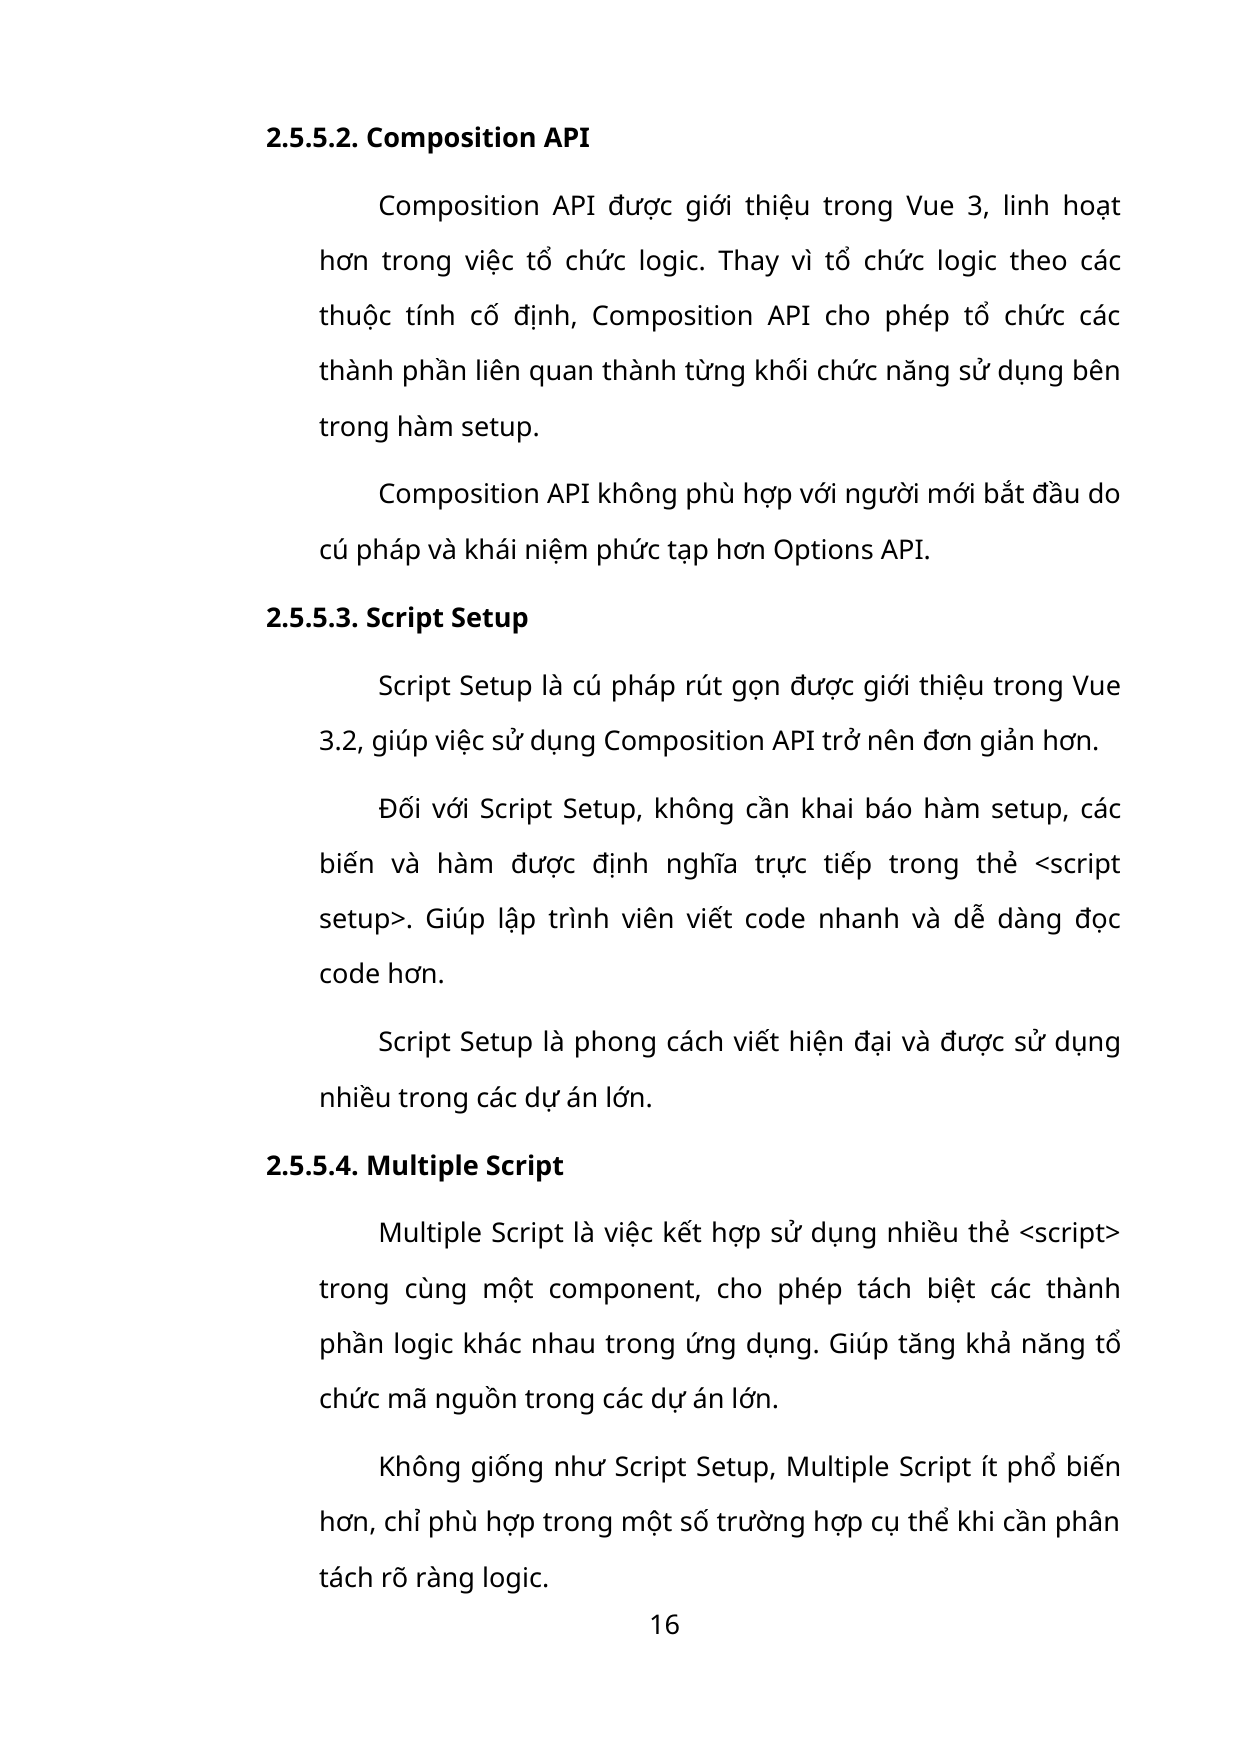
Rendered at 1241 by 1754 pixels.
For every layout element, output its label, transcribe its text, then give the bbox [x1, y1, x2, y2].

subtitle Multiple Script [266, 1146, 1122, 1183]
text Đối với Script Setup, không cần khai báo hàm setup, các biến và hàm được định nghĩa trực tiếp trong thẻ <script setup>. Giúp lập trình viên viết code nhanh và dễ dàng đọc code hơn. [319, 789, 1122, 992]
subtitle Script Setup [266, 598, 1122, 635]
text Composition API được giới thiệu trong Vue 3, linh hoạt hơn trong việc tổ chức logic. Thay vì tổ chức logic theo các thuộc tính cố định, Composition API cho phép tổ chức các thành phần liên quan thành từng khối chức năng sử dụng bên trong hàm setup. [319, 186, 1122, 444]
subtitle Composition API [266, 118, 1122, 155]
text Script Setup là phong cách viết hiện đại và được sử dụng nhiều trong các dự án lớn. [319, 1023, 1122, 1115]
text Script Setup là cú pháp rút gọn được giới thiệu trong Vue 3.2, giúp việc sử dụng Composition API trở nên đơn giản hơn. [319, 666, 1122, 758]
text Multiple Script là việc kết hợp sử dụng nhiều thẻ <script> trong cùng một component, cho phép tách biệt các thành phần logic khác nhau trong ứng dụng. Giúp tăng khả năng tổ chức mã nguồn trong các dự án lớn. [319, 1214, 1122, 1417]
text Composition API không phù hợp với người mới bắt đầu do cú pháp và khái niệm phức tạp hơn Options API. [319, 475, 1122, 567]
text Không giống như Script Setup, Multiple Script ít phổ biến hơn, chỉ phù hợp trong một số trường hợp cụ thể khi cần phân tách rõ ràng logic. [319, 1447, 1122, 1595]
